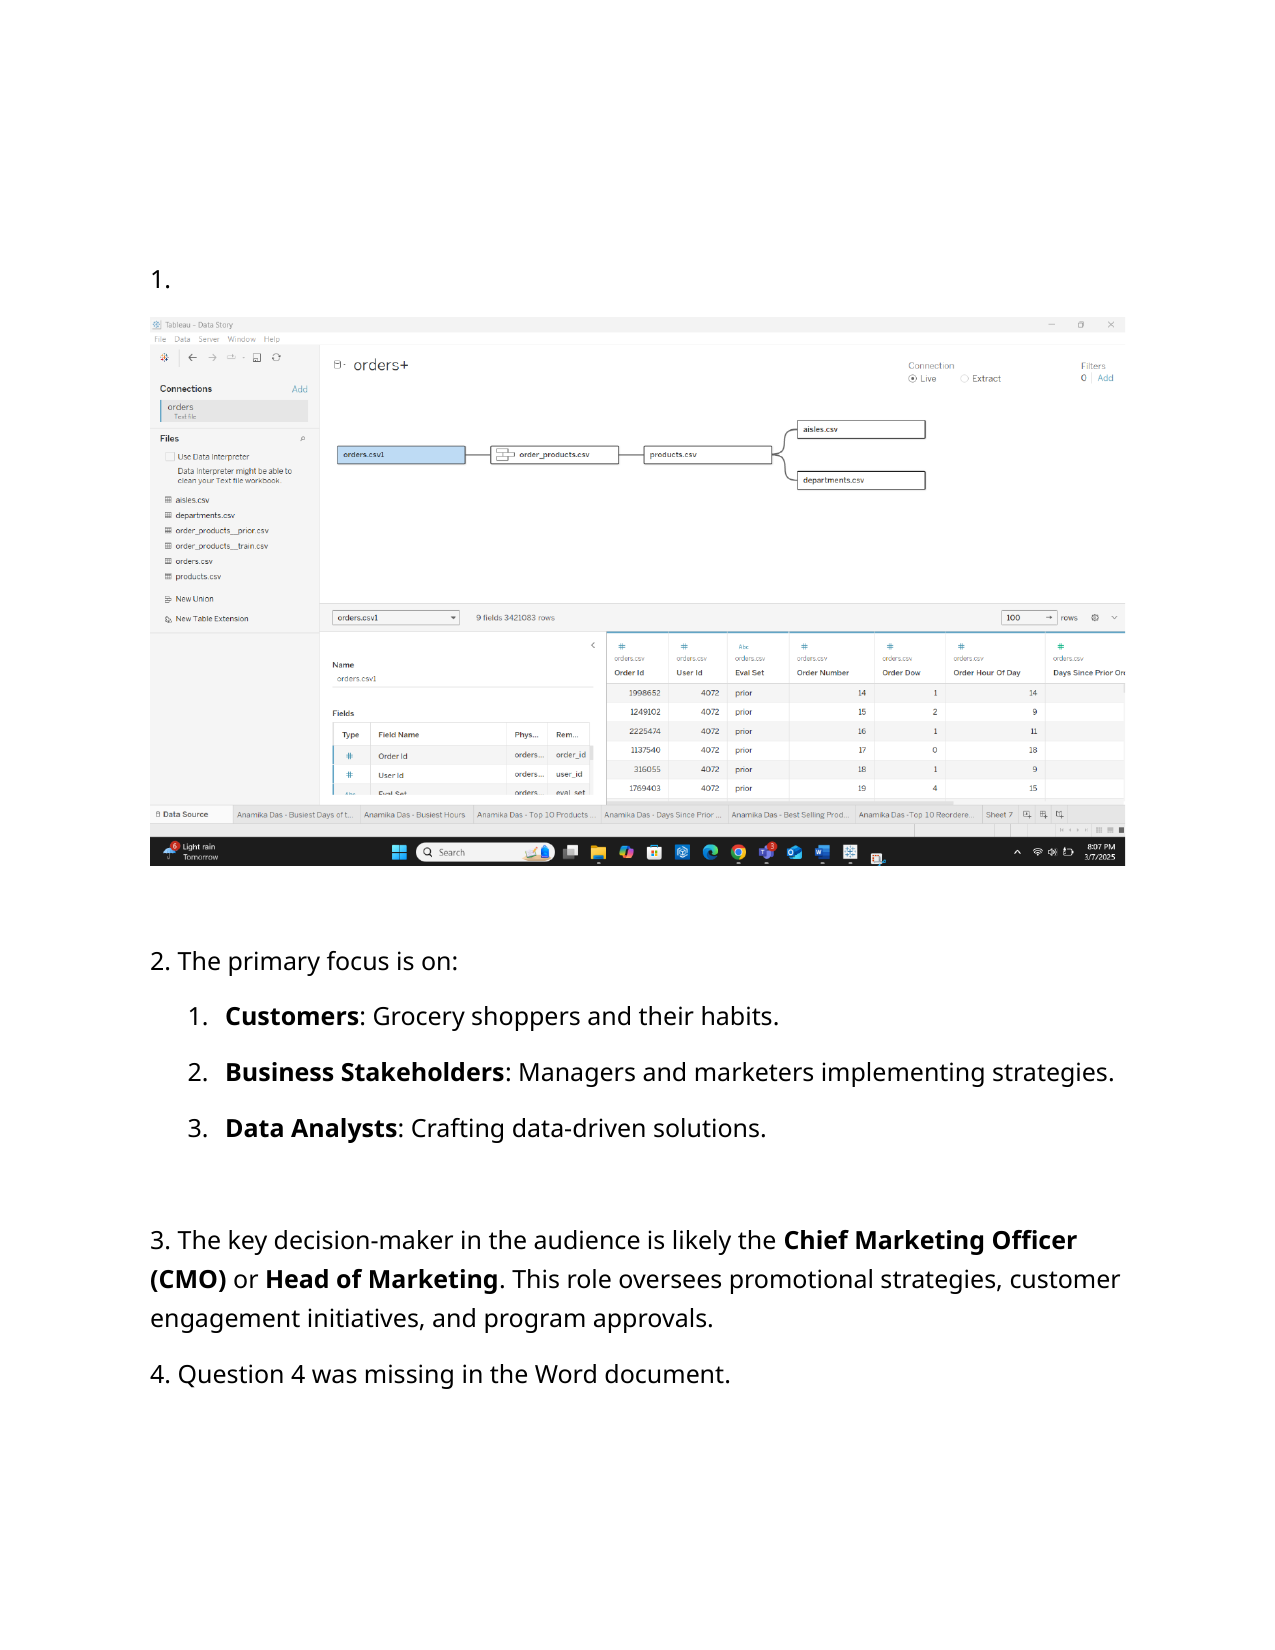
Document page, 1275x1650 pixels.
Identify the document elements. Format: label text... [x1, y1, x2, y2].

picture [150, 317, 1125, 866]
text 2. The primary focus is on: [150, 943, 1125, 977]
text 1. [150, 262, 1125, 296]
list Data Analysts: Crafting data-driven solutions. [187, 1111, 1125, 1145]
text 3. The key decision-maker in the audience is likely the Chief Marketing Officer (CMO) or Head of Marketing. This role oversees promotional strategies, customer engagement initiatives, and program approvals. [150, 1222, 1125, 1335]
list Business Stakeholders: Managers and marketers implementing strategies. [187, 1055, 1125, 1089]
text 4. Question 4 was missing in the Word document. [150, 1356, 1125, 1391]
list Customers: Grocery shoppers and their habits. [187, 999, 1125, 1033]
